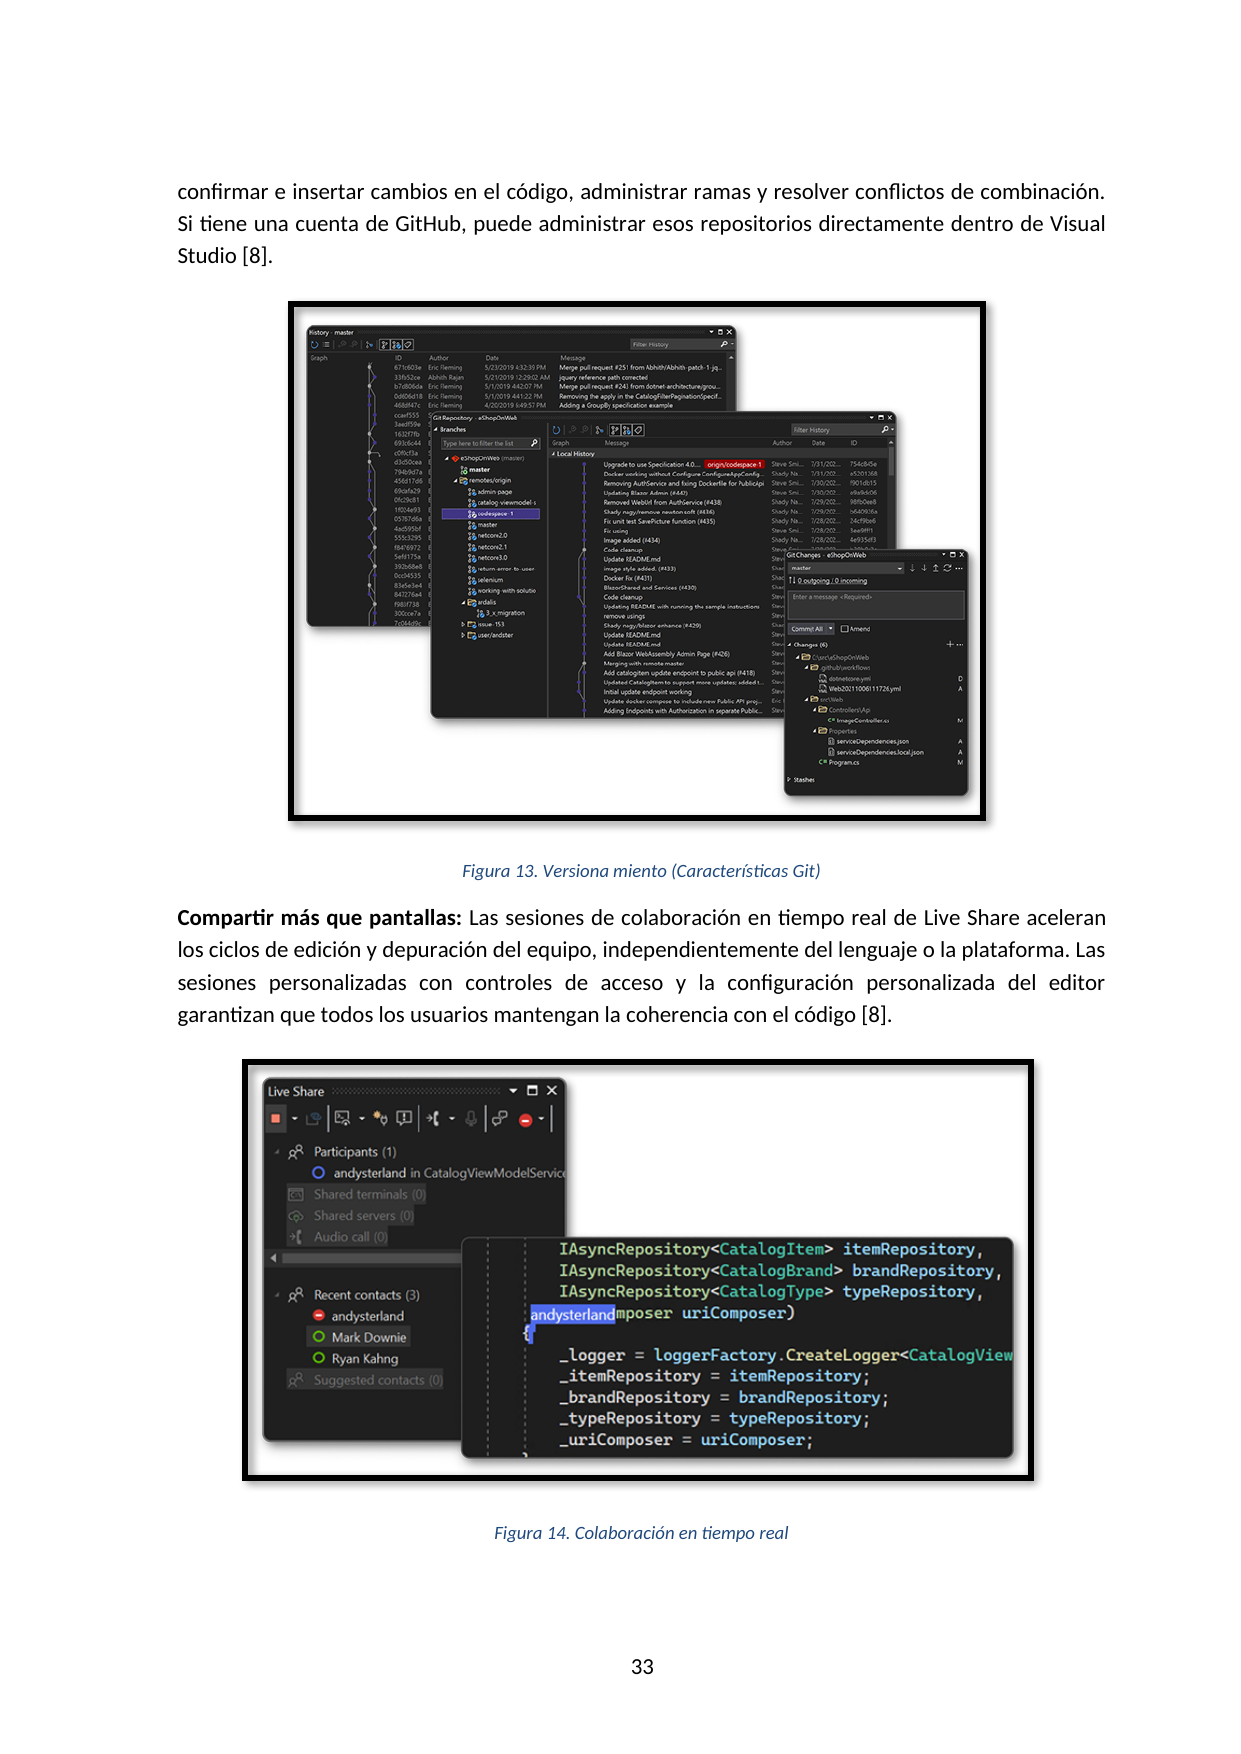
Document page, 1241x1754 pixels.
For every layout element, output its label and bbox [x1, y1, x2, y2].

picture [248, 1065, 1028, 1475]
picture [294, 307, 980, 815]
